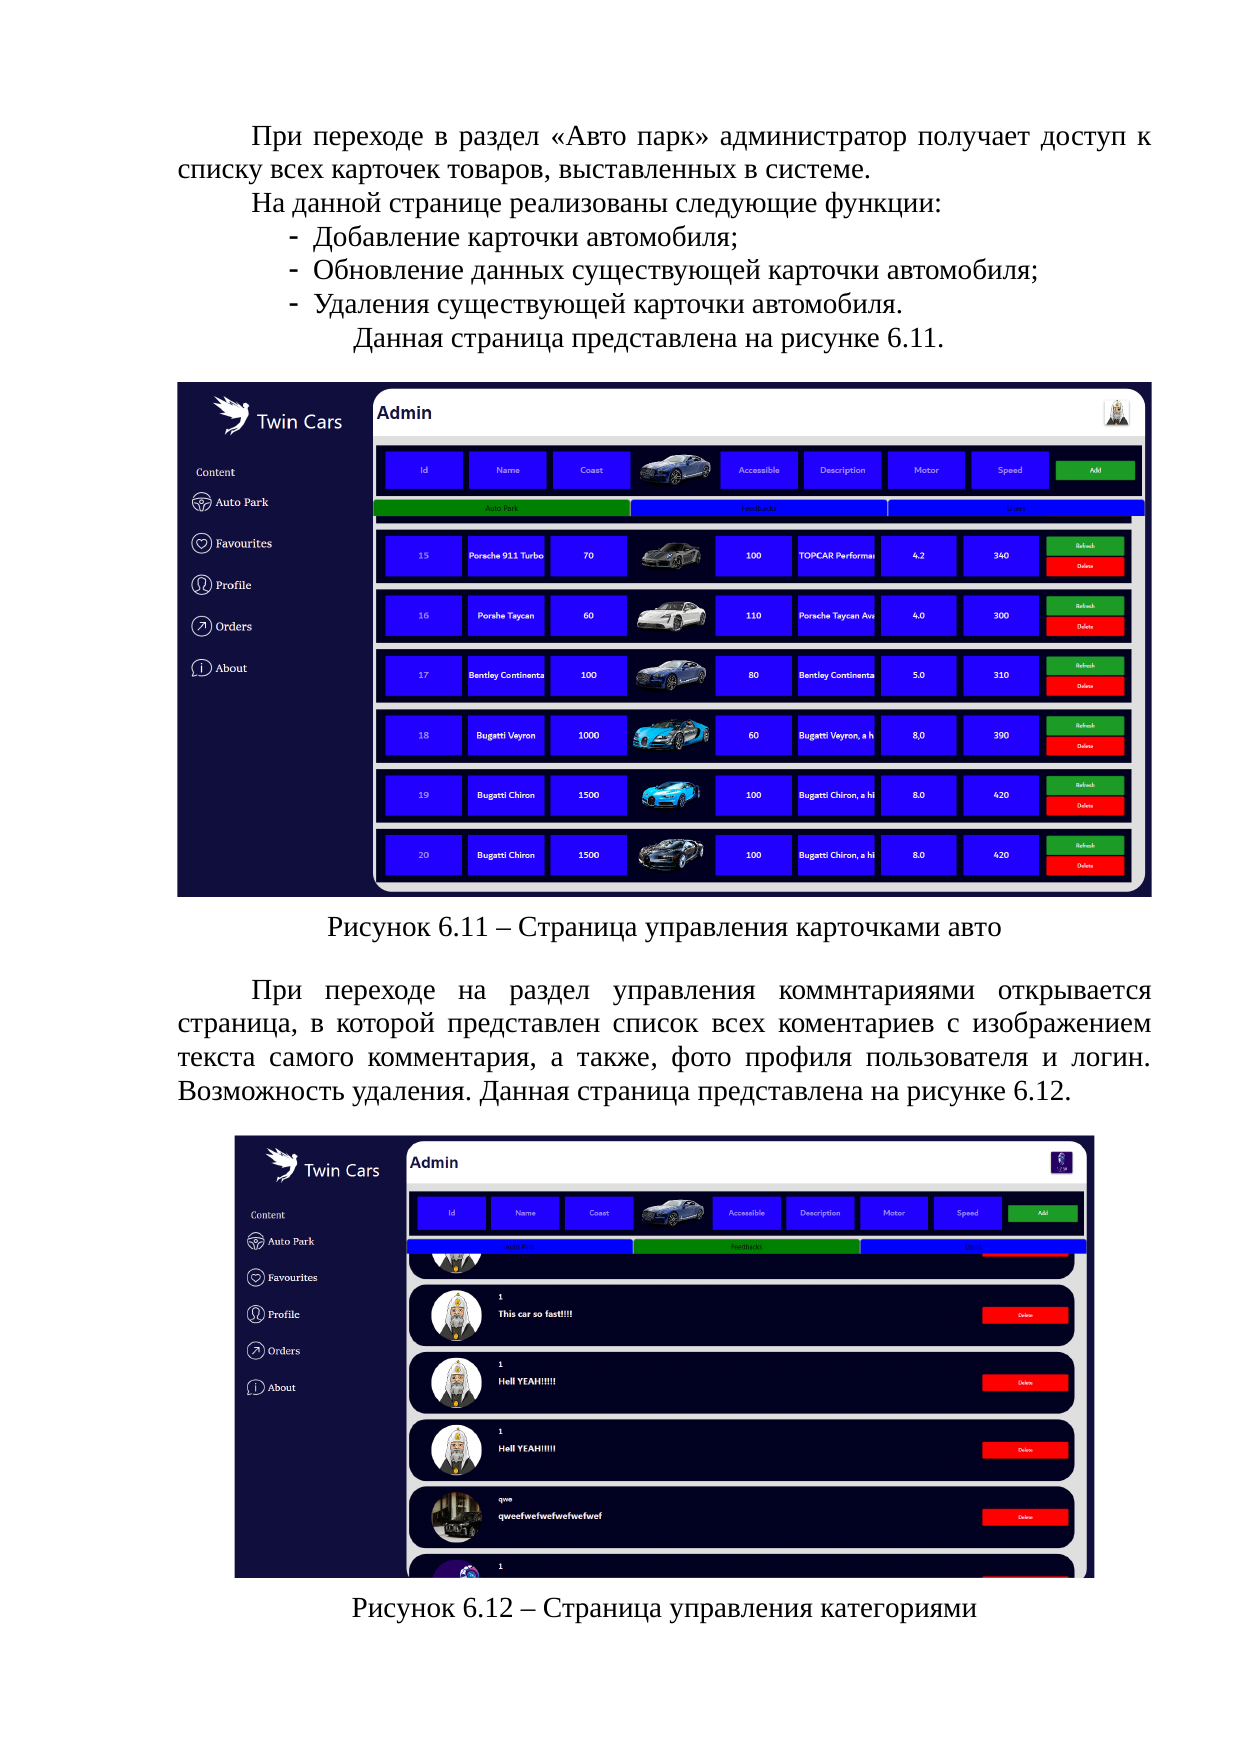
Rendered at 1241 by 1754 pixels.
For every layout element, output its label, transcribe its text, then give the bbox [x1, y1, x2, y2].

list Обновление данных существующей карточки автомобиля; [288, 252, 1152, 286]
text При переходе на раздел управления коммнтарияями открывается страница, в которой представлен список всех коментариев с изображением текста самого комментария, а также, фото профиля пользователя и логин. Возможность удаления. Данная страница представлена на рисунке 6.12. [177, 972, 1152, 1106]
picture [177, 382, 1152, 897]
text Данная страница представлена на рисунке 6.11. [177, 320, 1152, 353]
text Рисунок 6.11 – Страница управления карточками авто [177, 909, 1152, 943]
list Добавление карточки автомобиля; [288, 219, 1152, 252]
text Рисунок 6.12 – Страница управления категориями [177, 1590, 1152, 1623]
picture [234, 1135, 1095, 1578]
text При переходе в раздел «Авто парк» администратор получает доступ к списку всех карточек товаров, выставленных в системе. [177, 118, 1152, 185]
list Удаления существующей карточки автомобиля. [288, 286, 1152, 320]
text На данной странице реализованы следующие функции: [177, 185, 1152, 219]
